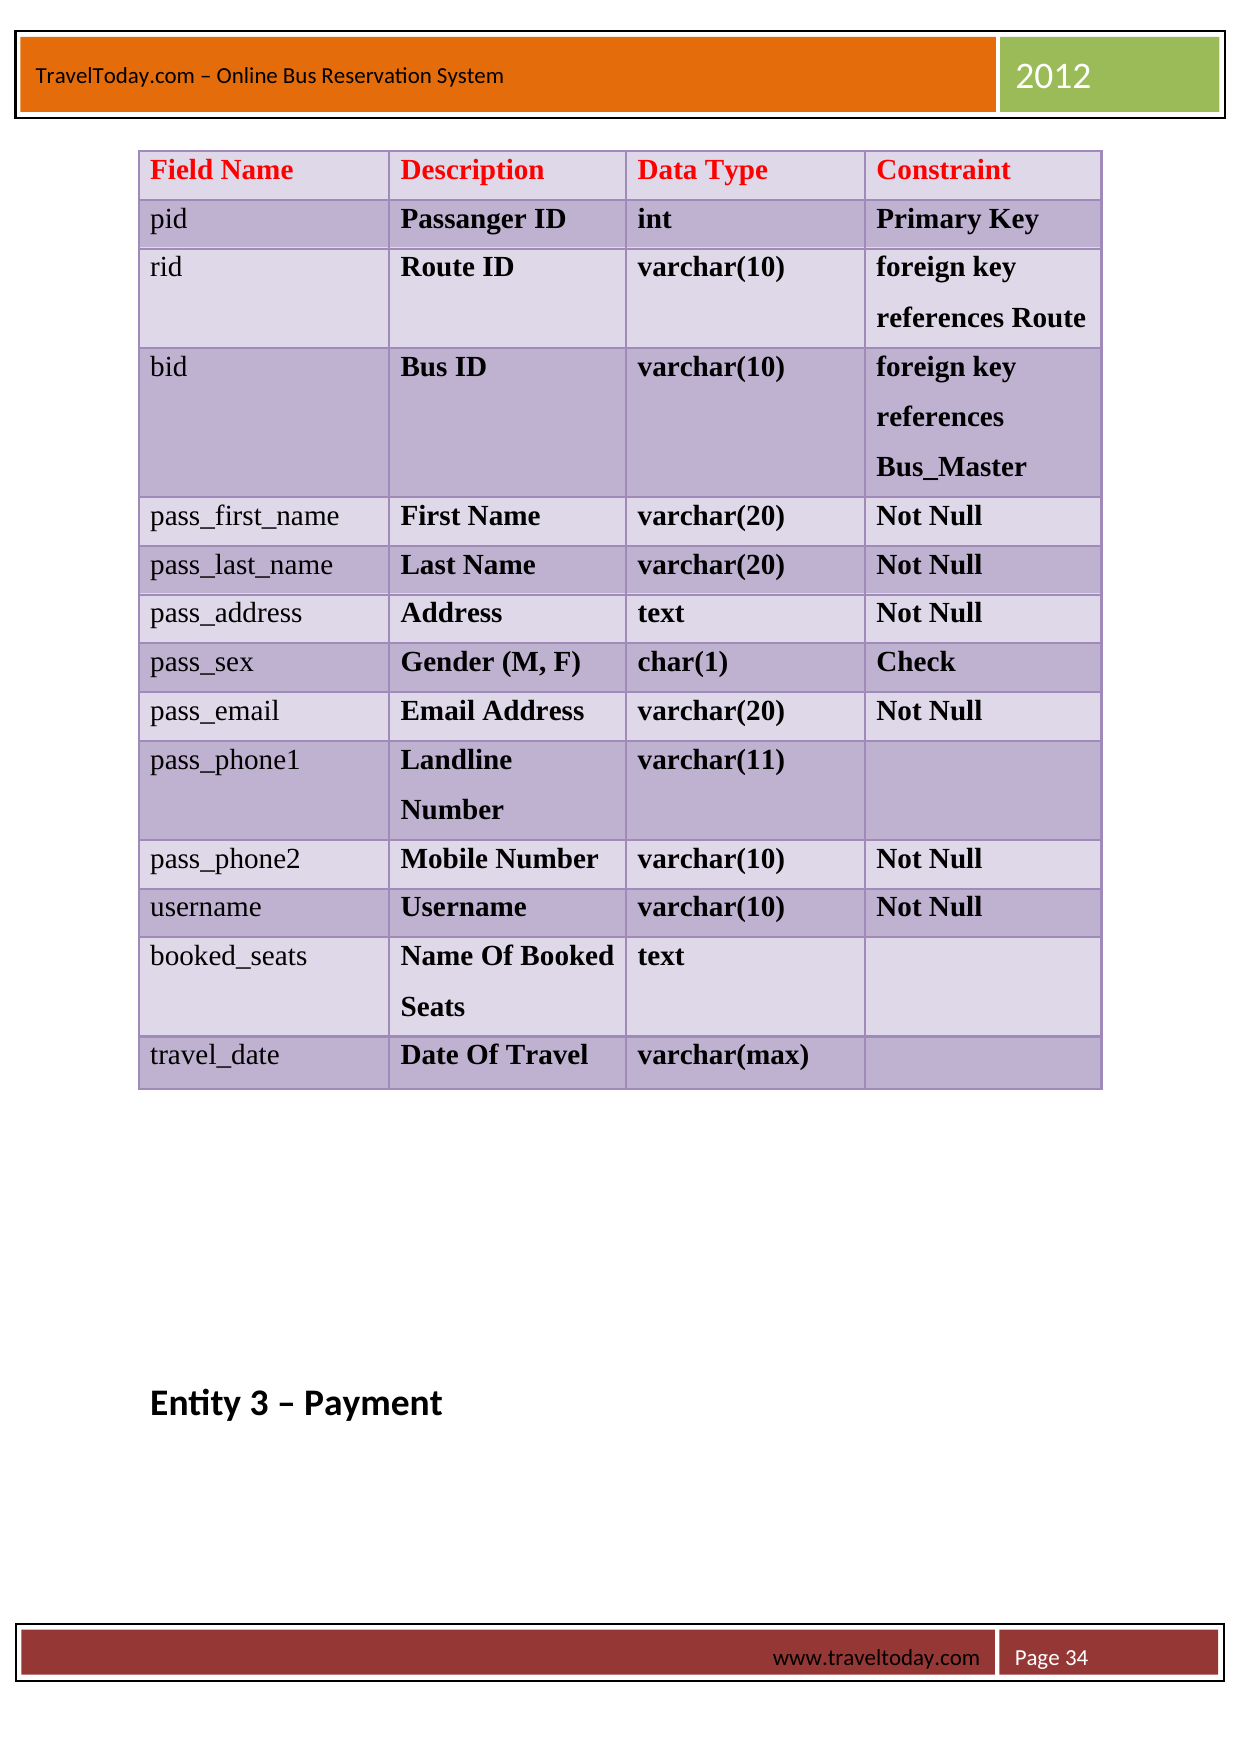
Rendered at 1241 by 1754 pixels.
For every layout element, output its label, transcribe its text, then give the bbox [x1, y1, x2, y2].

table_cell pass_address [140, 596, 388, 642]
table_cell Primary Key [866, 201, 1100, 247]
table_cell Not Null [866, 841, 1100, 887]
table_cell varchar(11) [627, 742, 864, 839]
table_cell Passanger ID [390, 201, 625, 247]
table_cell Landline Number [390, 742, 625, 839]
table_cell varchar(20) [627, 547, 864, 593]
table_cell Route ID [390, 250, 625, 347]
table_cell pass_first_name [140, 498, 388, 545]
table_cell varchar(max) [627, 1038, 864, 1088]
table_cell bid [140, 349, 388, 496]
table_cell Not Null [866, 890, 1100, 936]
table_cell text [627, 596, 864, 642]
table_cell text [627, 938, 864, 1035]
table_cell Check [866, 644, 1100, 691]
table_cell Mobile Number [390, 841, 625, 887]
table_cell [866, 742, 1100, 839]
table_cell pid [140, 201, 388, 247]
table_cell Bus ID [390, 349, 625, 496]
table_cell Address [390, 596, 625, 642]
table_cell varchar(20) [627, 498, 864, 545]
table_cell varchar(10) [627, 250, 864, 347]
table_cell foreign key references Bus_Master [866, 349, 1100, 496]
table_cell pass_last_name [140, 547, 388, 593]
table_cell Name Of Booked Seats [390, 938, 625, 1035]
table_header Description [390, 152, 625, 199]
table_cell Date Of Travel [390, 1038, 625, 1088]
table_cell [866, 938, 1100, 1035]
table_cell varchar(20) [627, 693, 864, 740]
table_cell First Name [390, 498, 625, 545]
table_cell Not Null [866, 547, 1100, 593]
table_cell pass_email [140, 693, 388, 740]
table_cell varchar(10) [627, 841, 864, 887]
table_cell Gender (M, F) [390, 644, 625, 691]
table_cell Email Address [390, 693, 625, 740]
table_cell travel_date [140, 1038, 388, 1088]
table_cell username [140, 890, 388, 936]
table_cell varchar(10) [627, 349, 864, 496]
table_cell pass_phone2 [140, 841, 388, 887]
table_cell rid [140, 250, 388, 347]
table_cell pass_sex [140, 644, 388, 691]
text Entity 3 – Payment [150, 1379, 1090, 1425]
table_cell Not Null [866, 596, 1100, 642]
table_header Constraint [866, 152, 1100, 199]
table_cell Not Null [866, 498, 1100, 545]
table_cell Not Null [866, 693, 1100, 740]
table_cell foreign key references Route [866, 250, 1100, 347]
table_header Data Type [627, 152, 864, 199]
table_cell Last Name [390, 547, 625, 593]
table_cell int [627, 201, 864, 247]
table_cell booked_seats [140, 938, 388, 1035]
table_header Field Name [140, 152, 388, 199]
table_cell pass_phone1 [140, 742, 388, 839]
table_cell Username [390, 890, 625, 936]
table_cell varchar(10) [627, 890, 864, 936]
table_cell char(1) [627, 644, 864, 691]
table_cell [866, 1038, 1100, 1088]
